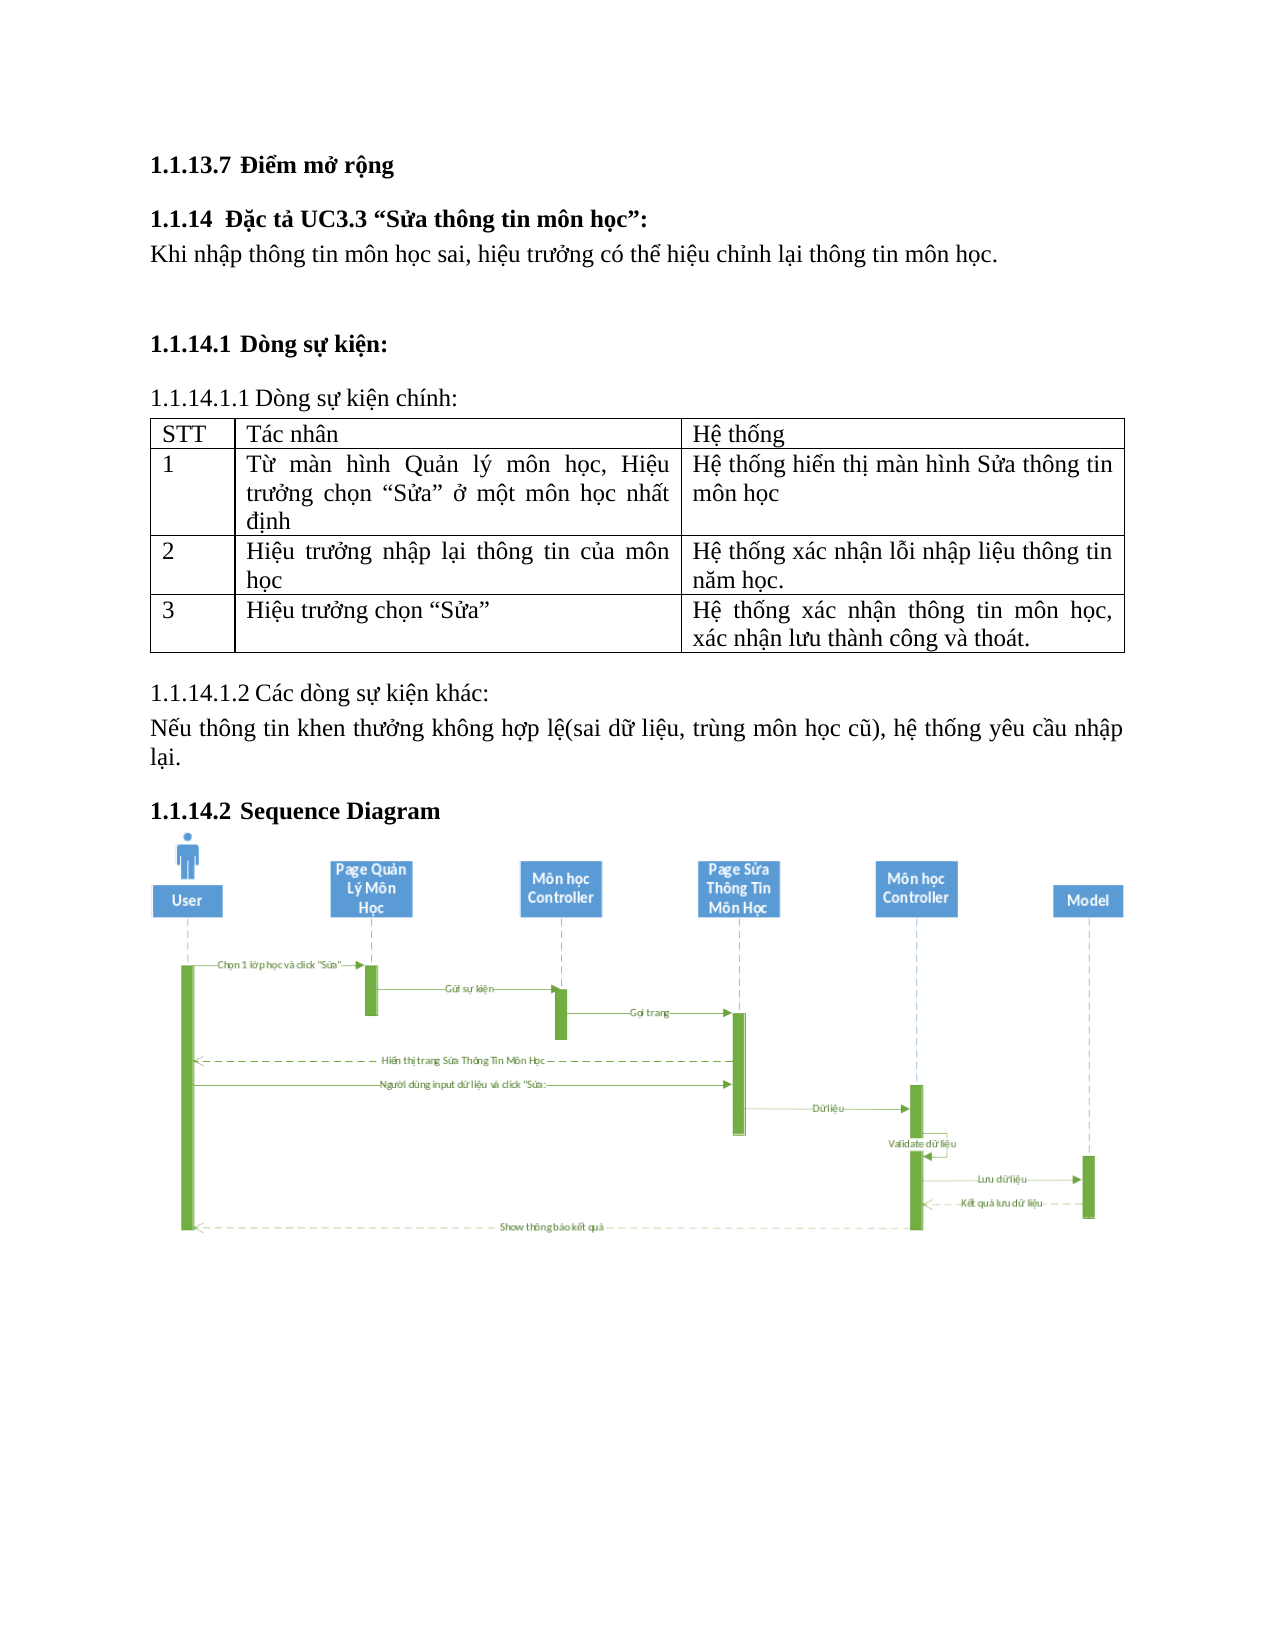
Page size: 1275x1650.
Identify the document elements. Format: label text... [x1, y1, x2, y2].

table_cell 2 [151, 536, 234, 594]
table_cell 3 [151, 595, 234, 652]
table_cell Hệ thống xác nhận thông tin môn học, xác nhận lưu thành công và thoát. [682, 595, 1124, 652]
subtitle Điểm mở rộng [150, 150, 1125, 179]
table_cell 1 [151, 449, 234, 535]
text Nếu thông tin khen thưởng không hợp lệ(sai dữ liệu, trùng môn học cũ), hệ thống yêu cầu nhập lại. [150, 713, 1125, 771]
subtitle Các dòng sự kiện khác: [150, 678, 1125, 707]
table_cell Từ màn hình Quản lý môn học, Hiệu trưởng chọn “Sửa” ở một môn học nhất định [236, 449, 681, 535]
table_cell Hiệu trưởng chọn “Sửa” [236, 595, 681, 652]
table_header Tác nhân [236, 419, 681, 448]
subtitle Dòng sự kiện: [150, 329, 1125, 358]
table_cell Hệ thống xác nhận lỗi nhập liệu thông tin năm học. [682, 536, 1124, 594]
table_header Hệ thống [682, 419, 1124, 448]
table_cell Hiệu trưởng nhập lại thông tin của môn học [236, 536, 681, 594]
table_cell Hệ thống hiển thị màn hình Sửa thông tin môn học [682, 449, 1124, 535]
subtitle Dòng sự kiện chính: [150, 383, 1125, 412]
table_header STT [151, 419, 234, 448]
subtitle Đặc tả UC3.3 “Sửa thông tin môn học”: [150, 204, 1125, 232]
subtitle Sequence Diagram [150, 796, 1125, 824]
text Khi nhập thông tin môn học sai, hiệu trưởng có thể hiệu chỉnh lại thông tin môn học. [150, 239, 1125, 267]
